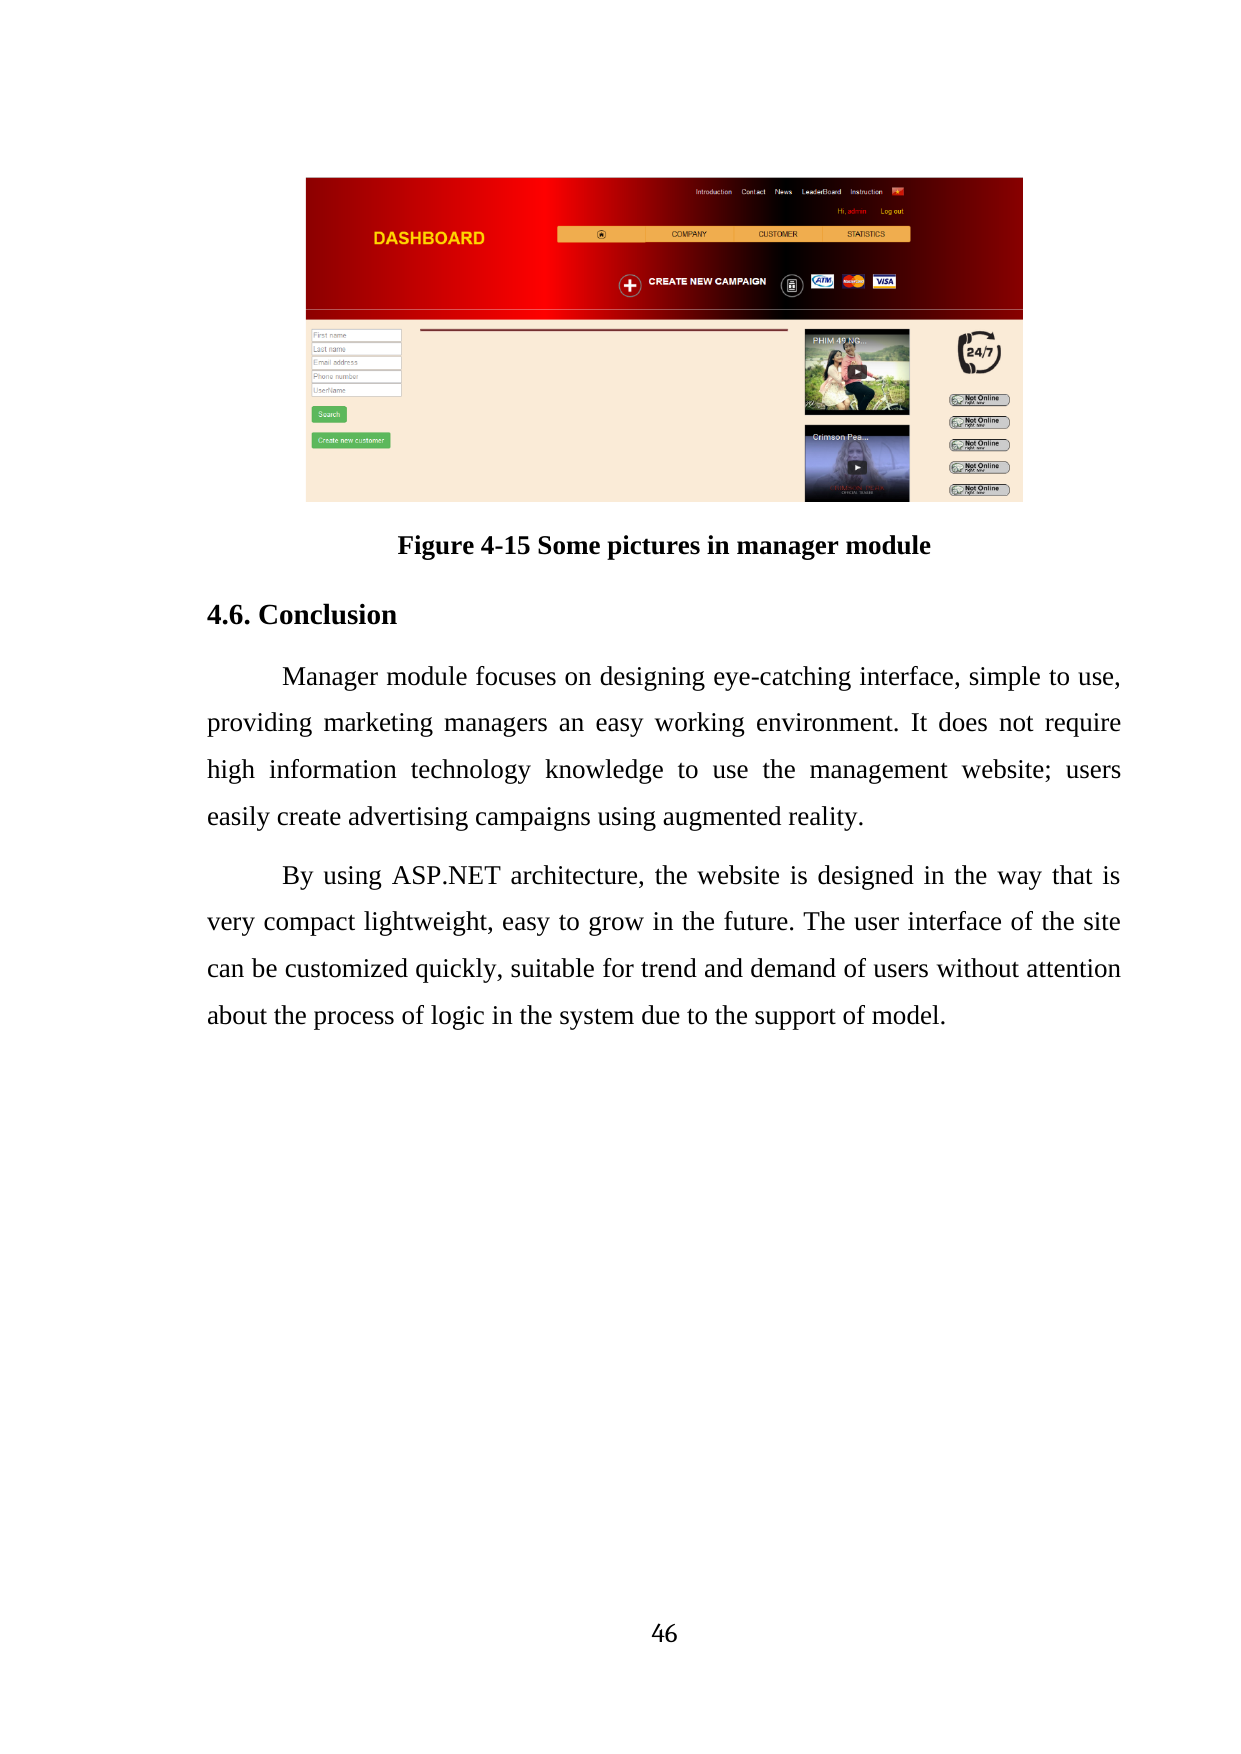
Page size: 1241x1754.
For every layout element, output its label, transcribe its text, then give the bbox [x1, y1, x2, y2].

picture [305, 177, 1023, 502]
text By using ASP.NET architecture, the website is designed in the way that is very compact lightweight, easy to grow in the future. The user interface of the site can be customized quickly, suitable for trend and demand of users without attention about the process of logic in the system due to the support of model. [207, 859, 1122, 1030]
text Manager module focuses on designing eye-catching interface, simple to use, providing marketing managers an easy working environment. It does not require high information technology knowledge to use the management website; users easily create advertising campaigns using augmented reality. [207, 660, 1122, 831]
subtitle 4.6. Conclusion [207, 597, 1122, 630]
text Figure 4-15 Some pictures in manager module [207, 529, 1122, 561]
